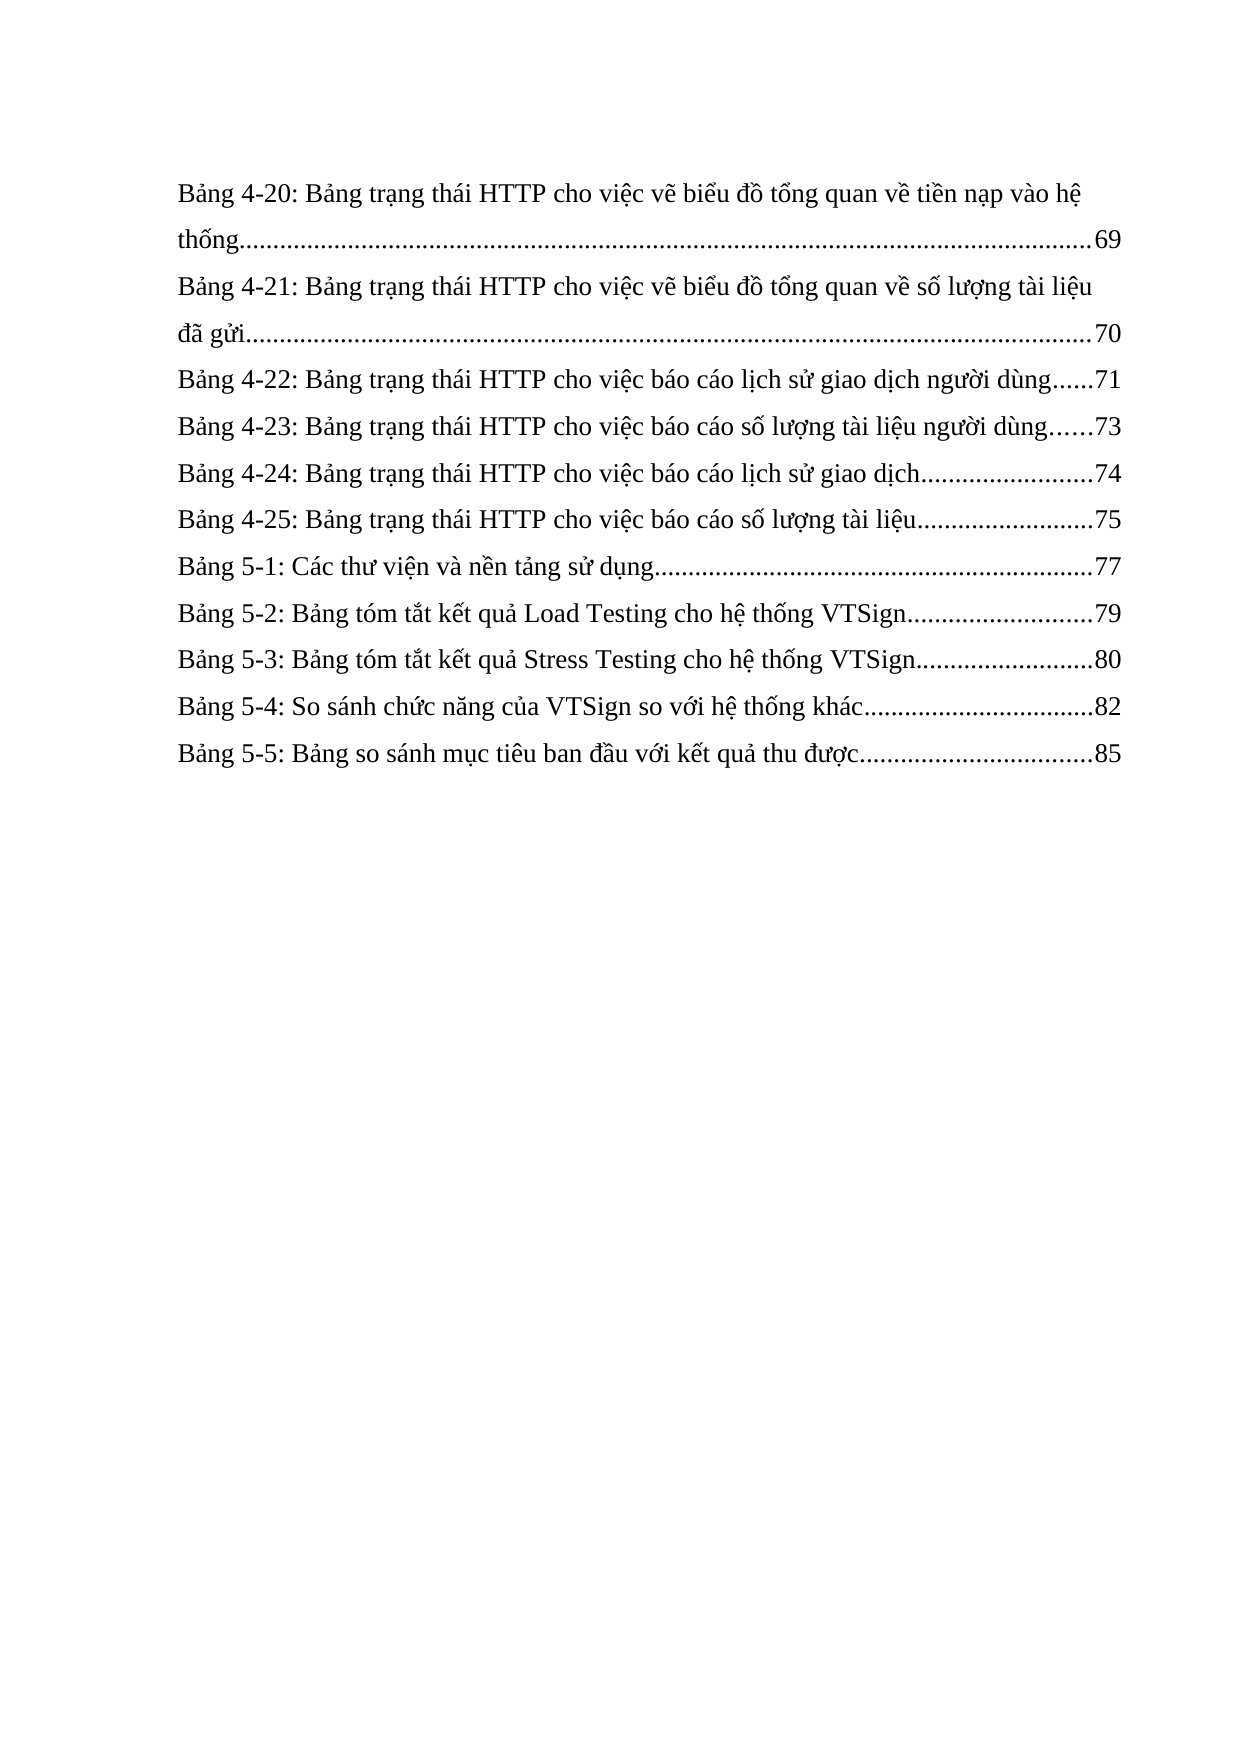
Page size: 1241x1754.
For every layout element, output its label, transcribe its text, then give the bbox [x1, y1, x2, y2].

text Bảng 4-25: Bảng trạng thái HTTP cho việc báo cáo số lượng tài liệu 75 [177, 504, 1122, 535]
text Bảng 5-1: Các thư viện và nền tảng sử dụng 77 [177, 550, 1122, 581]
text Bảng 5-3: Bảng tóm tắt kết quả Stress Testing cho hệ thống VTSign 80 [177, 644, 1122, 675]
text Bảng 4-21: Bảng trạng thái HTTP cho việc vẽ biểu đồ tổng quan về số lượng tài liệu đã gửi 70 [177, 270, 1122, 348]
text Bảng 5-2: Bảng tóm tắt kết quả Load Testing cho hệ thống VTSign 79 [177, 597, 1122, 628]
text Bảng 4-20: Bảng trạng thái HTTP cho việc vẽ biểu đồ tổng quan về tiền nạp vào hệ thống 69 [177, 177, 1122, 255]
text Bảng 5-5: Bảng so sánh mục tiêu ban đầu với kết quả thu được 85 [177, 737, 1122, 768]
text Bảng 4-23: Bảng trạng thái HTTP cho việc báo cáo số lượng tài liệu người dùng 73 [177, 410, 1122, 441]
text Bảng 4-24: Bảng trạng thái HTTP cho việc báo cáo lịch sử giao dịch 74 [177, 457, 1122, 488]
text Bảng 4-22: Bảng trạng thái HTTP cho việc báo cáo lịch sử giao dịch người dùng 71 [177, 364, 1122, 395]
text Bảng 5-4: So sánh chức năng của VTSign so với hệ thống khác 82 [177, 690, 1122, 721]
